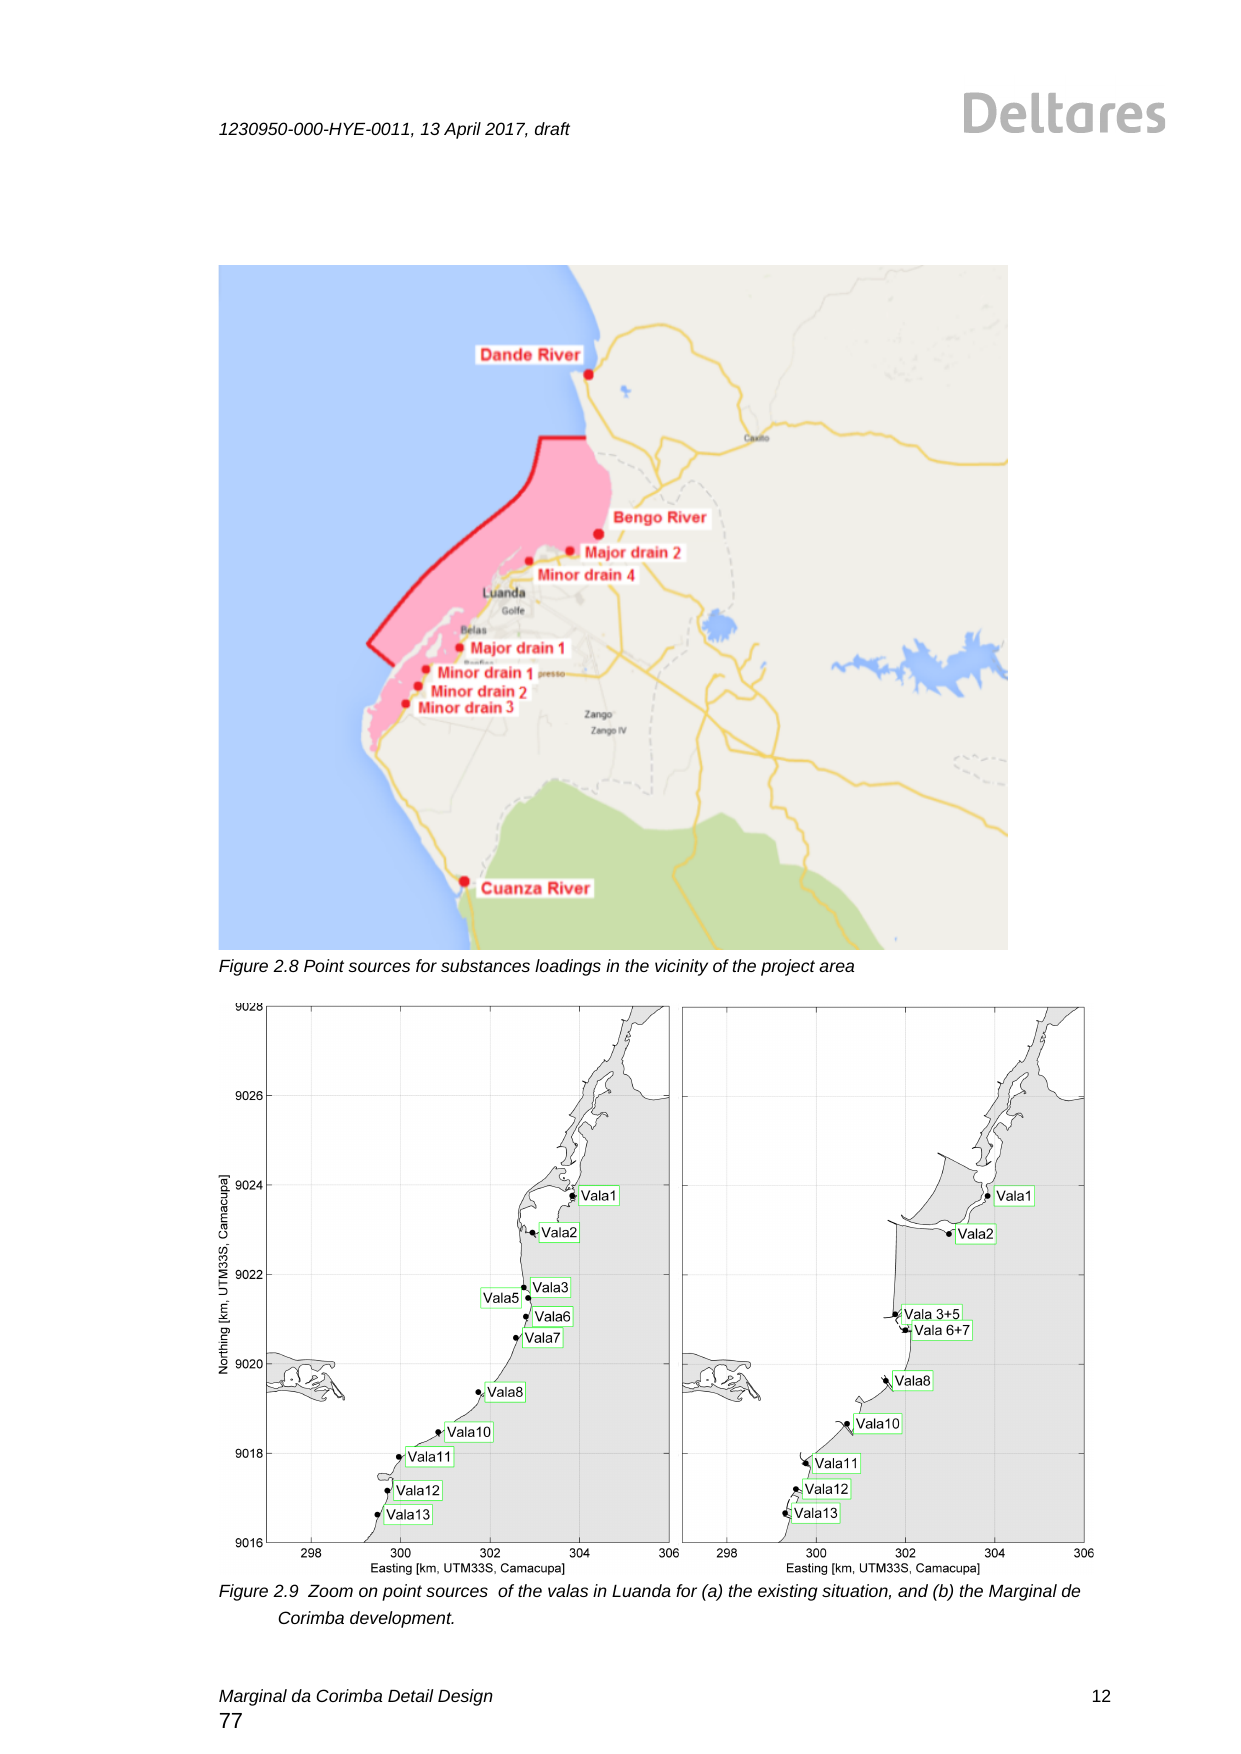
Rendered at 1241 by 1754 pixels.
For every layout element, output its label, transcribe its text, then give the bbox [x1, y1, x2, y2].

picture [964, 75, 1166, 133]
picture [218, 265, 1008, 950]
picture [218, 1003, 1094, 1575]
